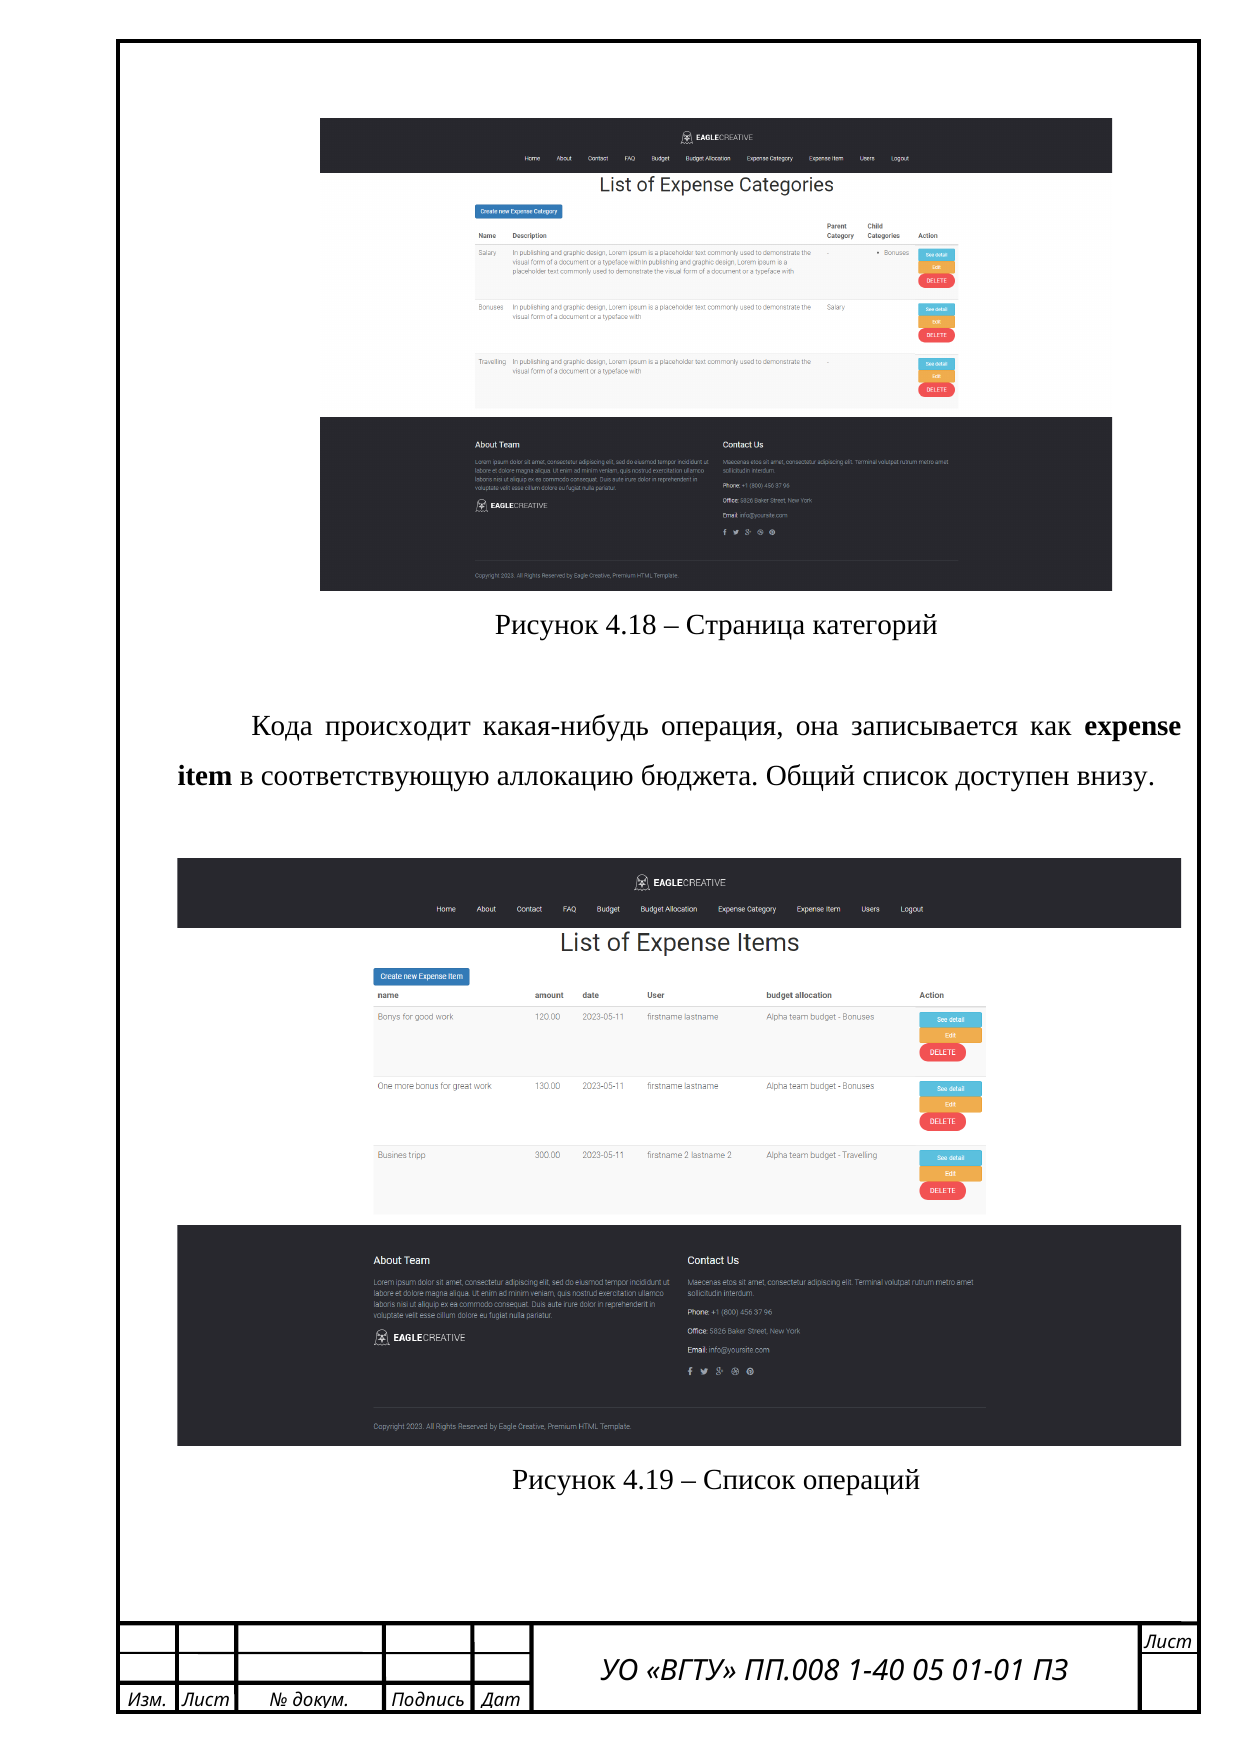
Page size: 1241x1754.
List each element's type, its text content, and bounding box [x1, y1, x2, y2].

text Рисунок 4.19 – Список операций [177, 1462, 1181, 1496]
picture [177, 858, 1182, 1446]
text Рисунок 4.18 – Страница категорий [177, 607, 1181, 641]
text Кода происходит какая-нибудь операция, она записывается как expense item в соответствующую аллокацию бюджета. Общий список доступен внизу. [177, 708, 1181, 792]
picture [320, 118, 1113, 591]
